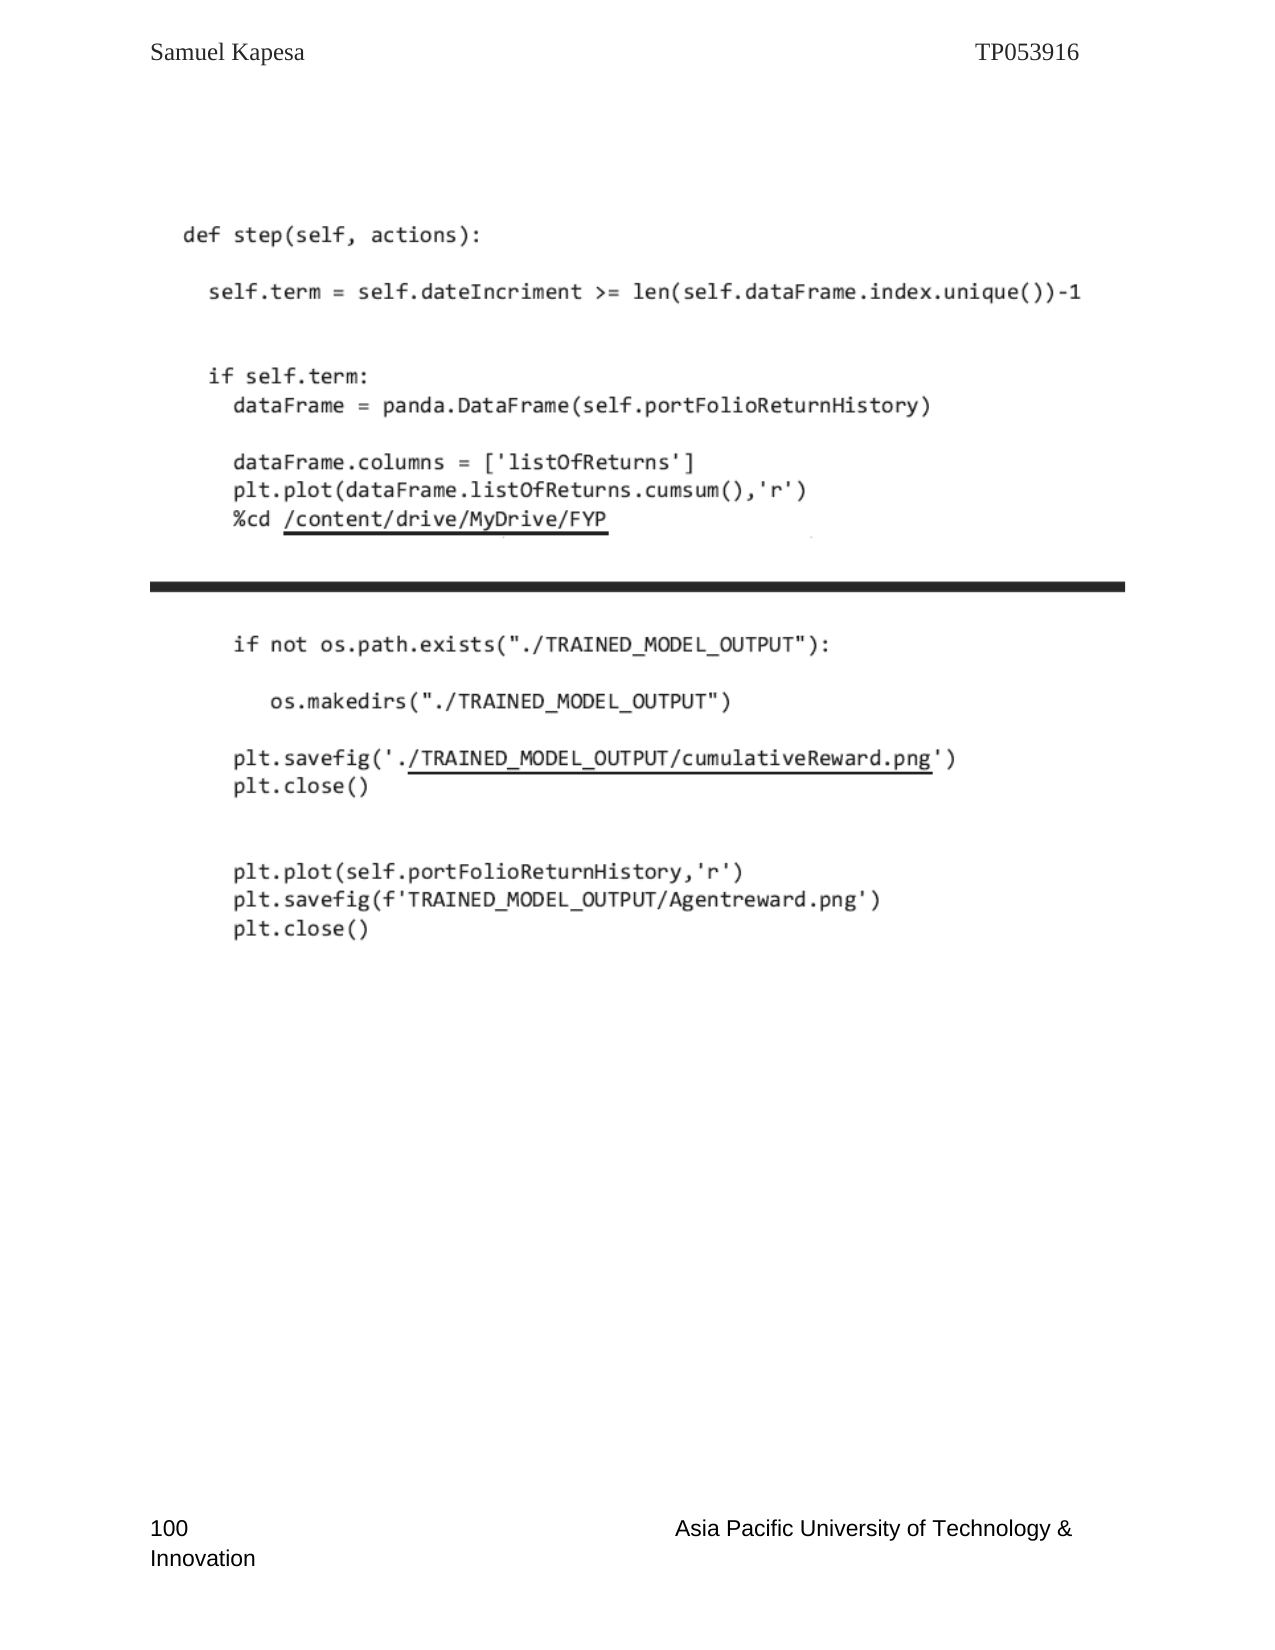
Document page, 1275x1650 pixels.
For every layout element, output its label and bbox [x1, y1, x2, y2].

picture [150, 192, 1125, 945]
